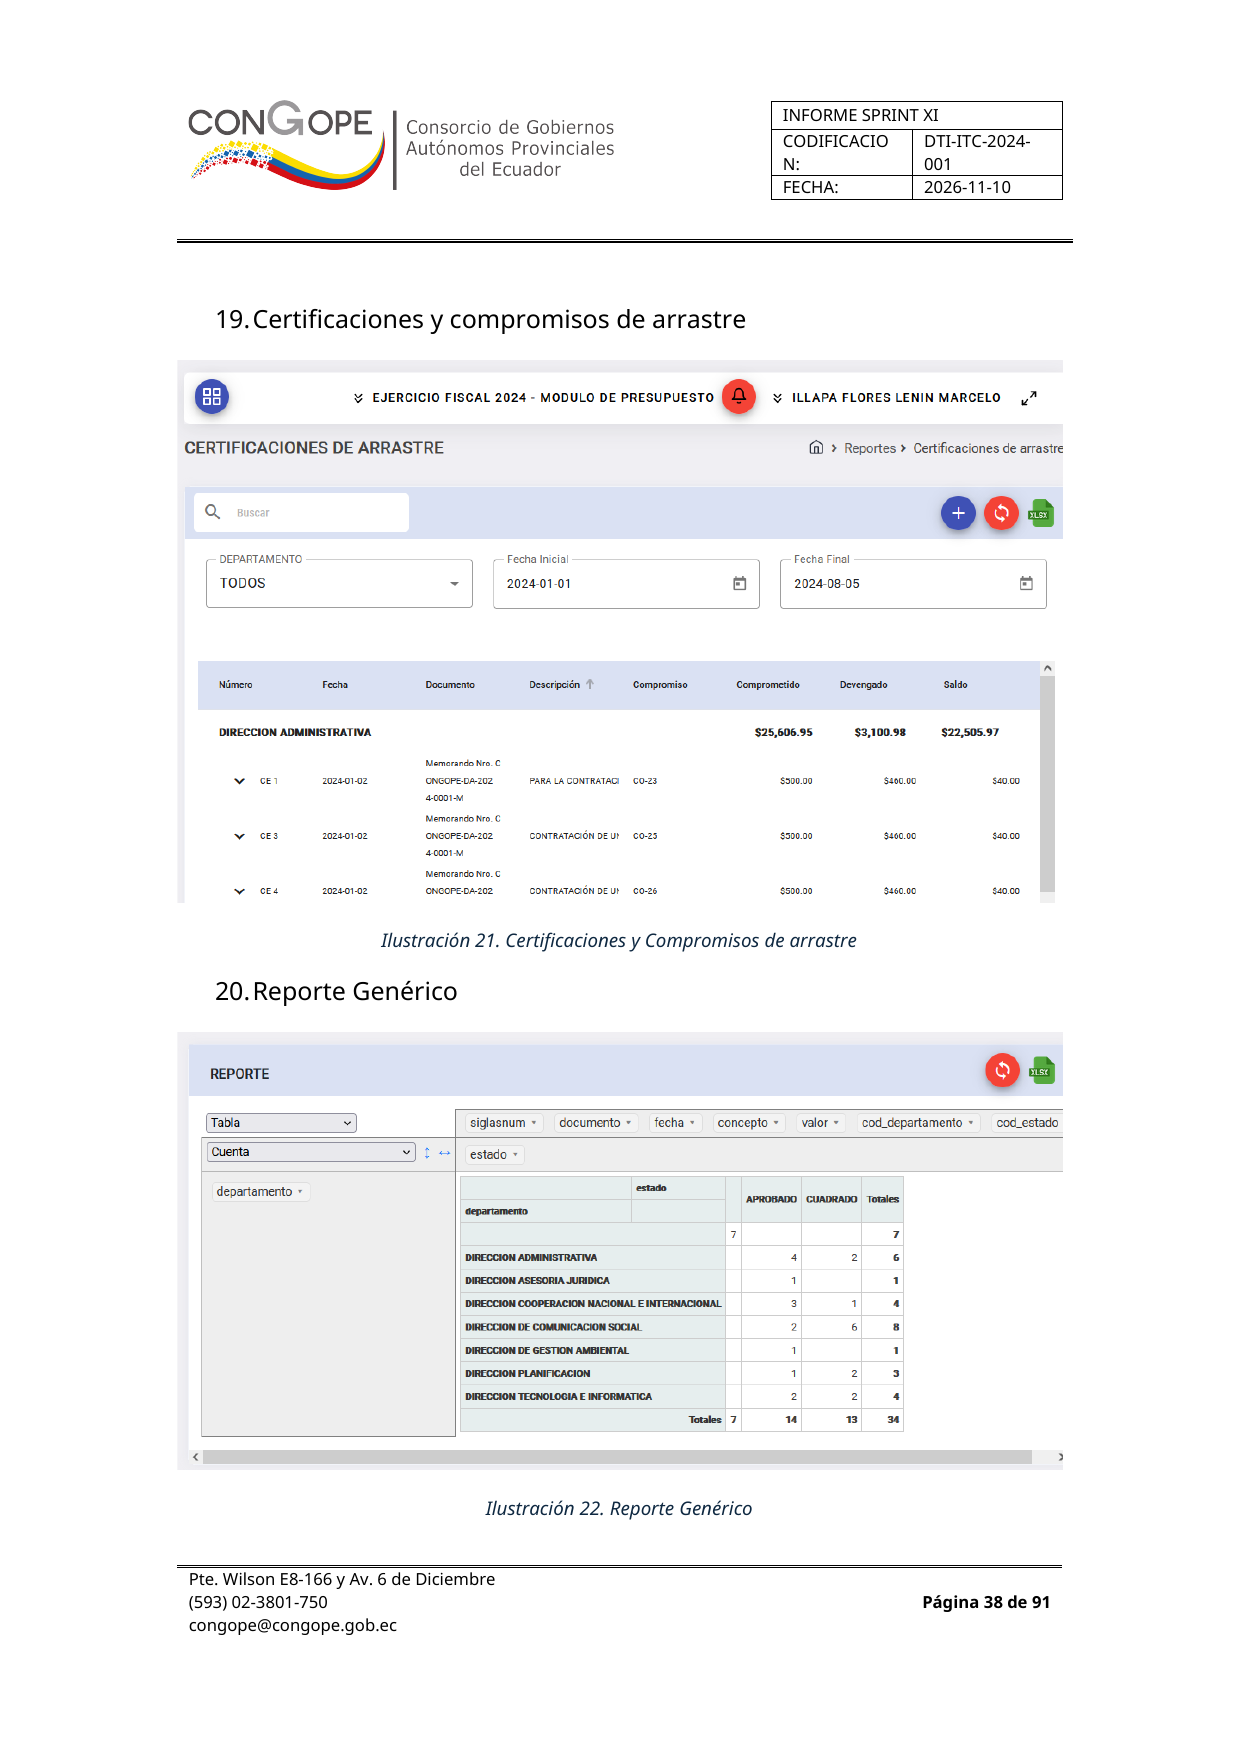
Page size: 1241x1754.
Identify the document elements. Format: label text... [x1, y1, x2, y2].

picture [177, 360, 1063, 903]
text Ilustración 22. Reporte Genérico [177, 1495, 1063, 1521]
list Certificaciones y compromisos de arrastre [215, 301, 1063, 336]
picture [177, 1032, 1063, 1470]
list Reporte Genérico [215, 974, 1063, 1008]
picture [188, 100, 614, 190]
text Ilustración 21. Certificaciones y Compromisos de arrastre [177, 927, 1063, 953]
